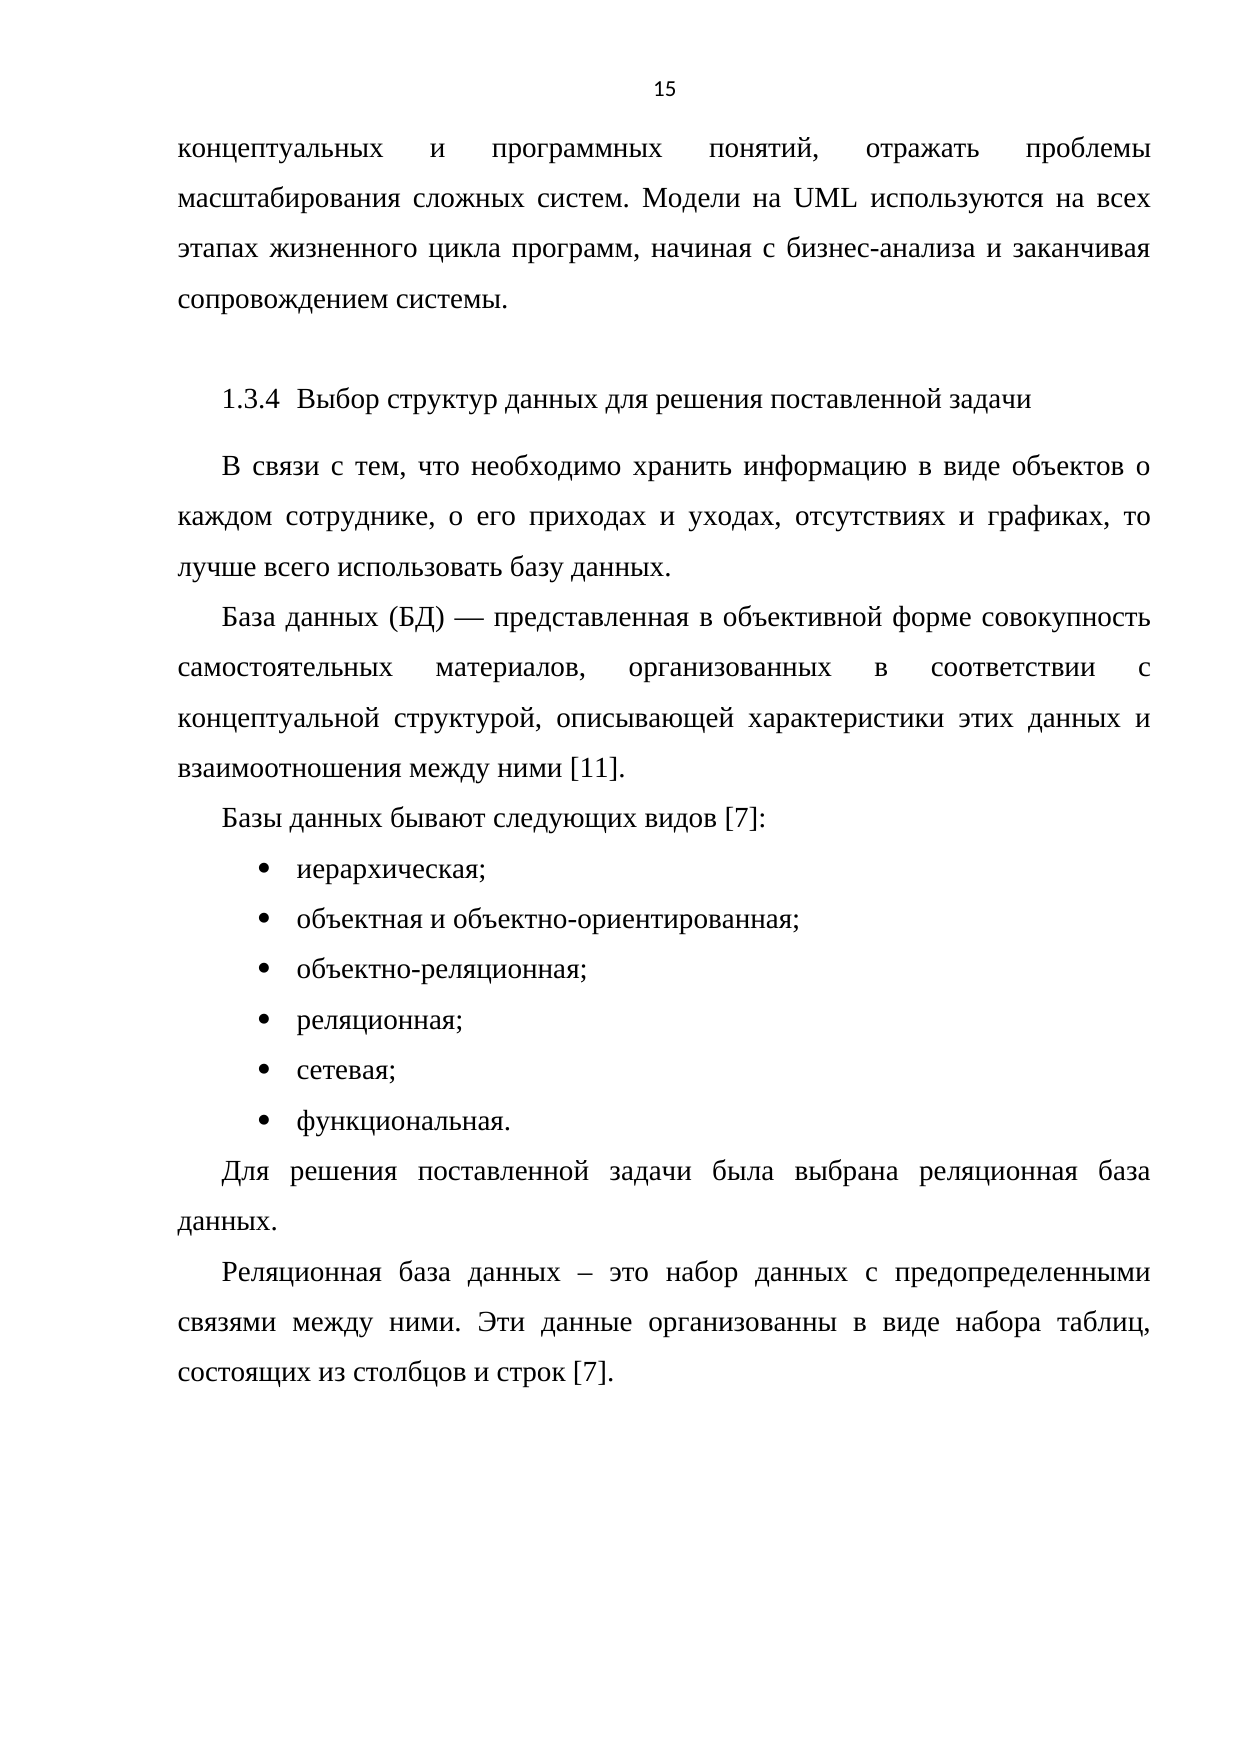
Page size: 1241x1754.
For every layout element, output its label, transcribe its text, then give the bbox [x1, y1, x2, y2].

list объектно-реляционная; [259, 952, 1152, 985]
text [177, 130, 1152, 314]
list функциональная. [259, 1103, 1152, 1136]
list Выбор структур данных для решения поставленной задачи [221, 381, 1152, 415]
list реляционная; [259, 1002, 1152, 1036]
text В связи с тем, что необходимо хранить информацию в виде объектов о каждом сотруднике, о его приходах и уходах, отсутствиях и графиках, то лучше всего использовать базу данных. [177, 448, 1152, 582]
text Для решения поставленной задачи была выбрана реляционная база данных. [177, 1153, 1152, 1237]
text База данных (БД) — представленная в объективной форме совокупность самостоятельных материалов, организованных в соответствии с концептуальной структурой, описывающей характеристики этих данных и взаимоотношения между ними [11]. [177, 599, 1152, 784]
list сетевая; [259, 1052, 1152, 1086]
text Реляционная база данных – это набор данных с предопределенными связями между ними. Эти данные организованны в виде набора таблиц, состоящих из столбцов и строк [7]. [177, 1254, 1152, 1388]
text Базы данных бывают следующих видов [7]: [177, 800, 1152, 834]
list объектная и объектно-ориентированная; [259, 901, 1152, 935]
list иерархическая; [259, 851, 1152, 884]
